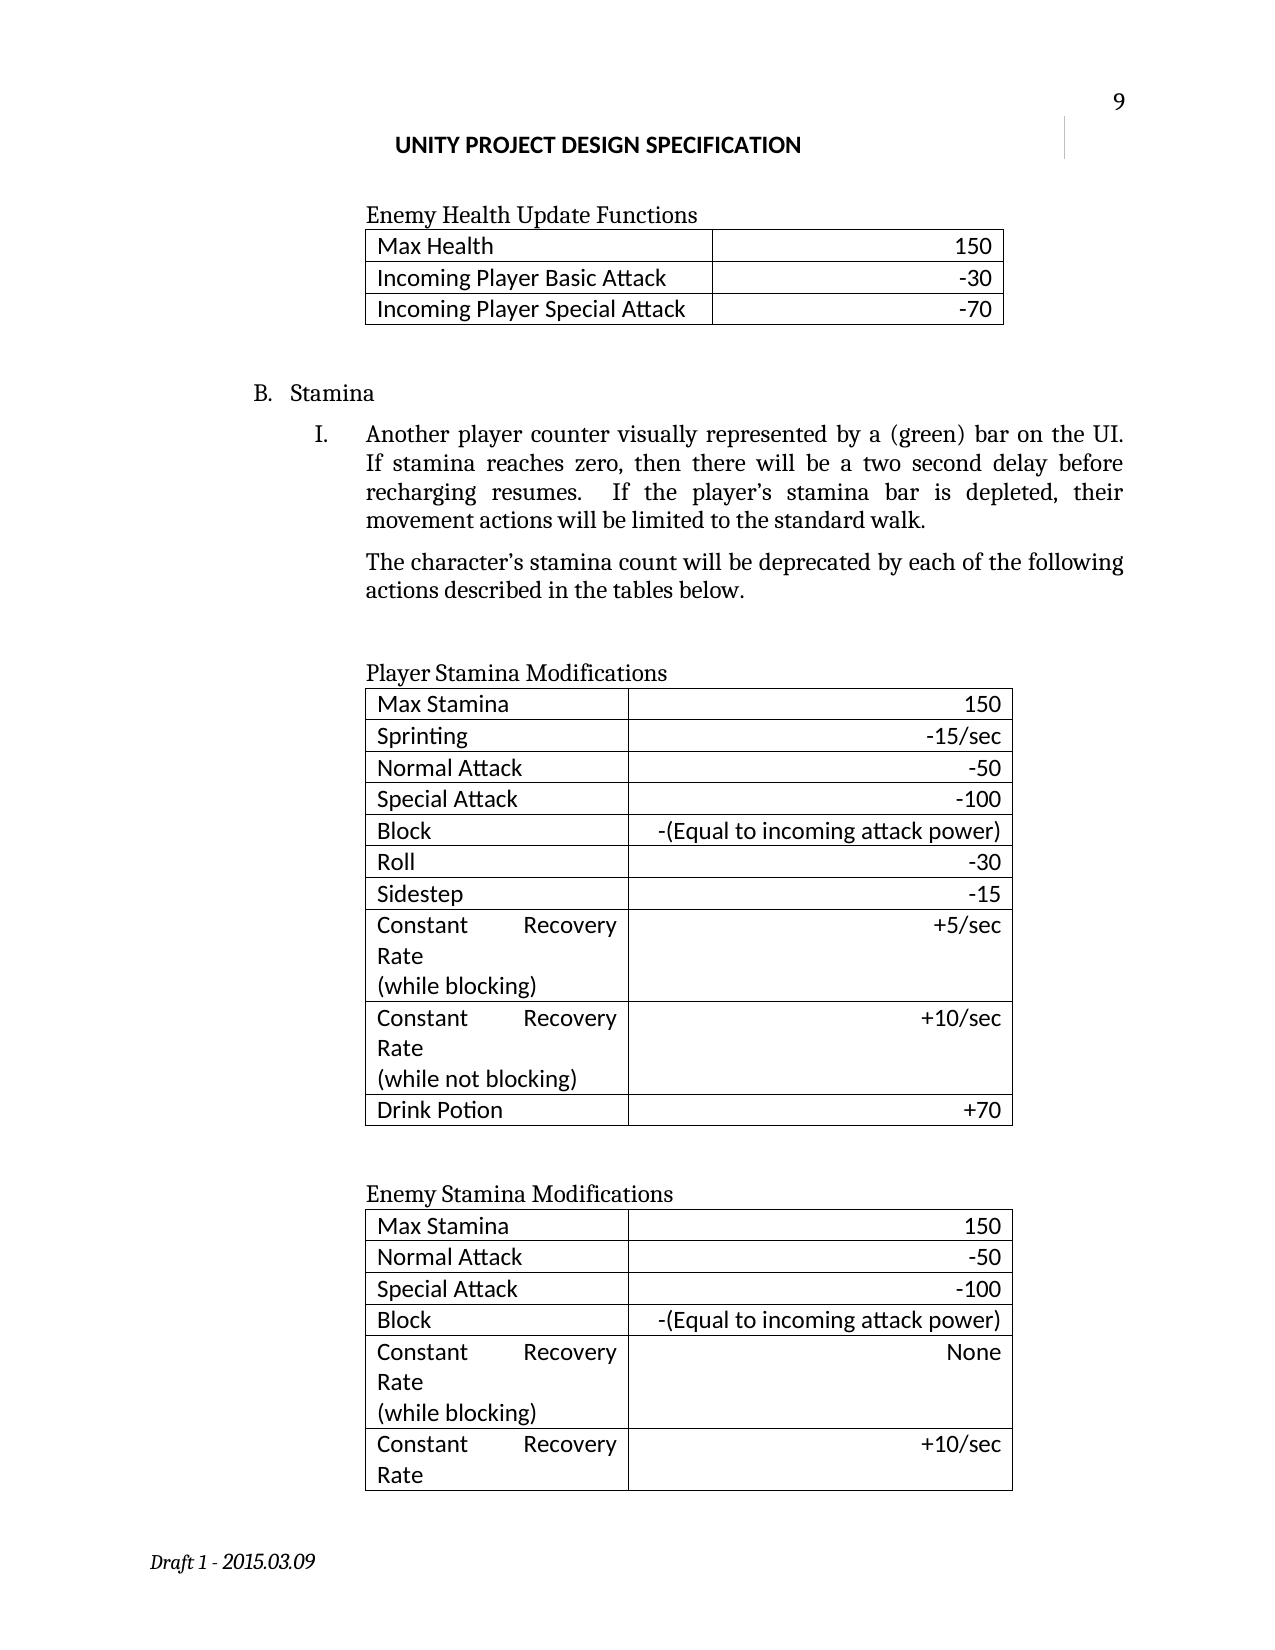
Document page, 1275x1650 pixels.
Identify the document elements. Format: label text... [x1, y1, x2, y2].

table_header Max Health [366, 230, 712, 261]
table_header Max Stamina [366, 689, 628, 719]
table_cell +10/sec [629, 1429, 1012, 1490]
table_cell Constant Recovery Rate (while not blocking) [366, 1002, 628, 1094]
table_cell -50 [629, 752, 1012, 782]
table_cell -30 [713, 262, 1003, 292]
table_cell Constant Recovery Rate (while blocking) [366, 910, 628, 1001]
table_cell Special Attack [366, 1273, 628, 1303]
table_cell -30 [629, 846, 1012, 877]
table_cell Sprinting [366, 720, 628, 751]
text The character’s stamina count will be deprecated by each of the following actions described in the tables below. [366, 547, 1125, 605]
table_cell -15/sec [629, 720, 1012, 751]
table_cell -50 [629, 1241, 1012, 1272]
text Player Stamina Modifications [366, 659, 1125, 687]
table_cell +5/sec [629, 910, 1012, 1001]
table_cell +70 [629, 1095, 1012, 1125]
text Enemy Health Update Functions [366, 201, 1125, 229]
table_cell +10/sec [629, 1002, 1012, 1094]
table_cell -(Equal to incoming attack power) [629, 815, 1012, 845]
table_cell -70 [713, 294, 1003, 324]
table_cell Sidestep [366, 878, 628, 908]
table_cell Block [366, 815, 628, 845]
table_cell Roll [366, 846, 628, 877]
table_header 150 [629, 1210, 1012, 1240]
table_header Max Stamina [366, 1210, 628, 1240]
table_header 150 [629, 689, 1012, 719]
table_cell -(Equal to incoming attack power) [629, 1305, 1012, 1335]
text Enemy Stamina Modifications [366, 1180, 1125, 1209]
list Another player counter visually represented by a (green) bar on the UI. If stamina reaches zero, then there will be a two second delay before recharging resumes. If the player’s stamina bar is depleted, their movement actions will be limited to the standard walk. [328, 420, 1125, 535]
table_cell -100 [629, 1273, 1012, 1303]
table_cell None [629, 1336, 1012, 1428]
table_cell Constant Recovery Rate (while blocking) [366, 1336, 628, 1428]
table_cell Normal Attack [366, 752, 628, 782]
table_cell Normal Attack [366, 1241, 628, 1272]
list Stamina [253, 379, 1125, 407]
table_cell Incoming Player Special Attack [366, 294, 712, 324]
table_cell Special Attack [366, 783, 628, 814]
table_cell -15 [629, 878, 1012, 908]
table_header 150 [713, 230, 1003, 261]
table_cell Block [366, 1305, 628, 1335]
table_cell -100 [629, 783, 1012, 814]
table_cell Drink Potion [366, 1095, 628, 1125]
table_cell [366, 1429, 628, 1490]
table_cell Incoming Player Basic Attack [366, 262, 712, 292]
